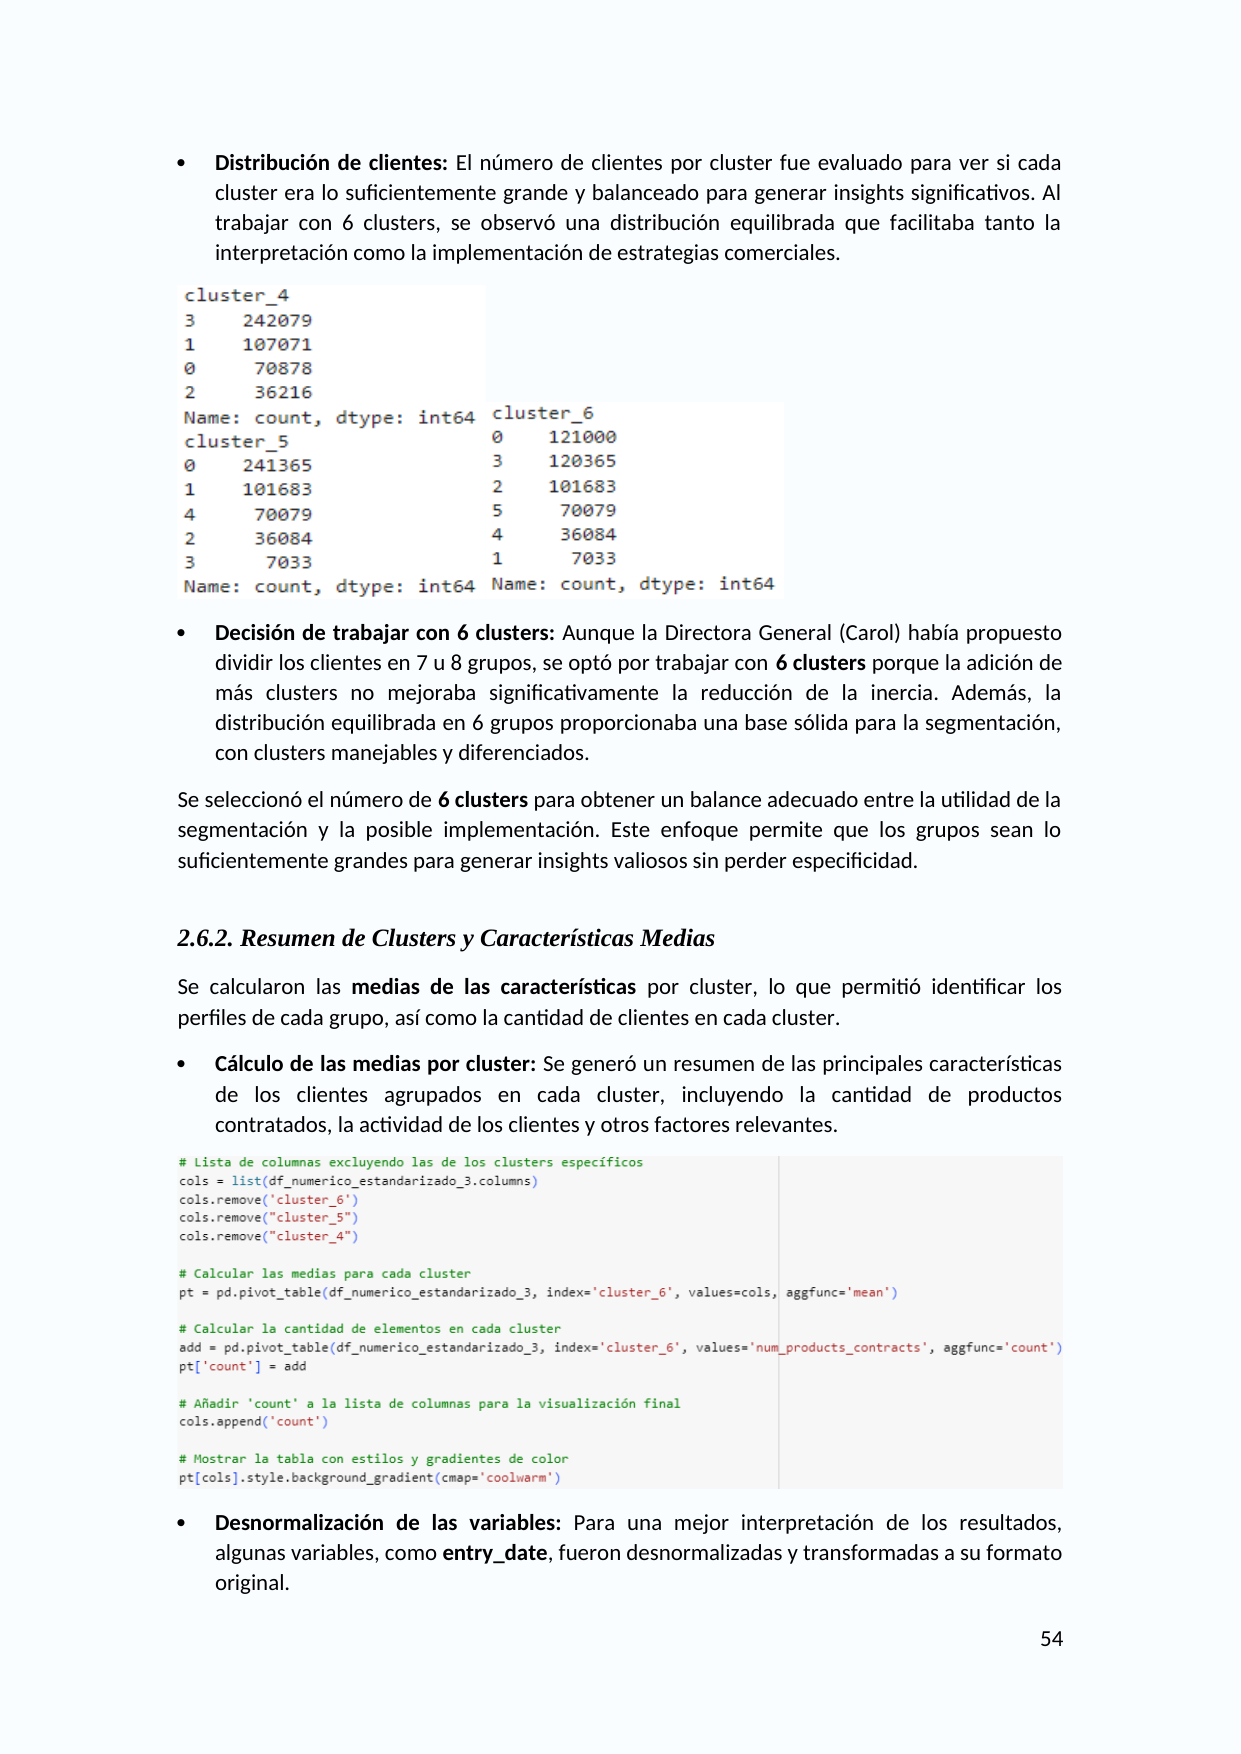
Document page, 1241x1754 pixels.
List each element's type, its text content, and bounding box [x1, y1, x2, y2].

list Distribución de clientes: El número de clientes por cluster fue evaluado para ver si cada cluster era lo suficientemente grande y balanceado para generar insights significativos. Al trabajar con 6 clusters, se observó una distribución equilibrada que facilitaba tanto la interpretación como la implementación de estrategias comerciales. [177, 148, 1063, 266]
list Desnormalización de las variables: Para una mejor interpretación de los resultados, algunas variables, como entry_date, fueron desnormalizadas y transformadas a su formato original. [177, 1508, 1063, 1596]
text Se seleccionó el número de 6 clusters para obtener un balance adecuado entre la utilidad de la segmentación y la posible implementación. Este enfoque permite que los grupos sean lo suficientemente grandes para generar insights valiosos sin perder especificidad. [177, 785, 1063, 874]
picture [177, 285, 784, 599]
list Cálculo de las medias por cluster: Se generó un resumen de las principales características de los clientes agrupados en cada cluster, incluyendo la cantidad de productos contratados, la actividad de los clientes y otros factores relevantes. [177, 1049, 1063, 1138]
list Decisión de trabajar con 6 clusters: Aunque la Directora General (Carol) había propuesto dividir los clientes en 7 u 8 grupos, se optó por trabajar con 6 clusters porque la adición de más clusters no mejoraba significativamente la reducción de la inercia. Además, la distribución equilibrada en 6 grupos proporcionaba una base sólida para la segmentación, con clusters manejables y diferenciados. [177, 618, 1063, 767]
text Se calcularon las medias de las características por cluster, lo que permitió identificar los perfiles de cada grupo, así como la cantidad de clientes en cada cluster. [177, 972, 1063, 1031]
subtitle 2.6.2. Resumen de Clusters y Características Medias [177, 923, 1063, 952]
picture [177, 1156, 1063, 1489]
